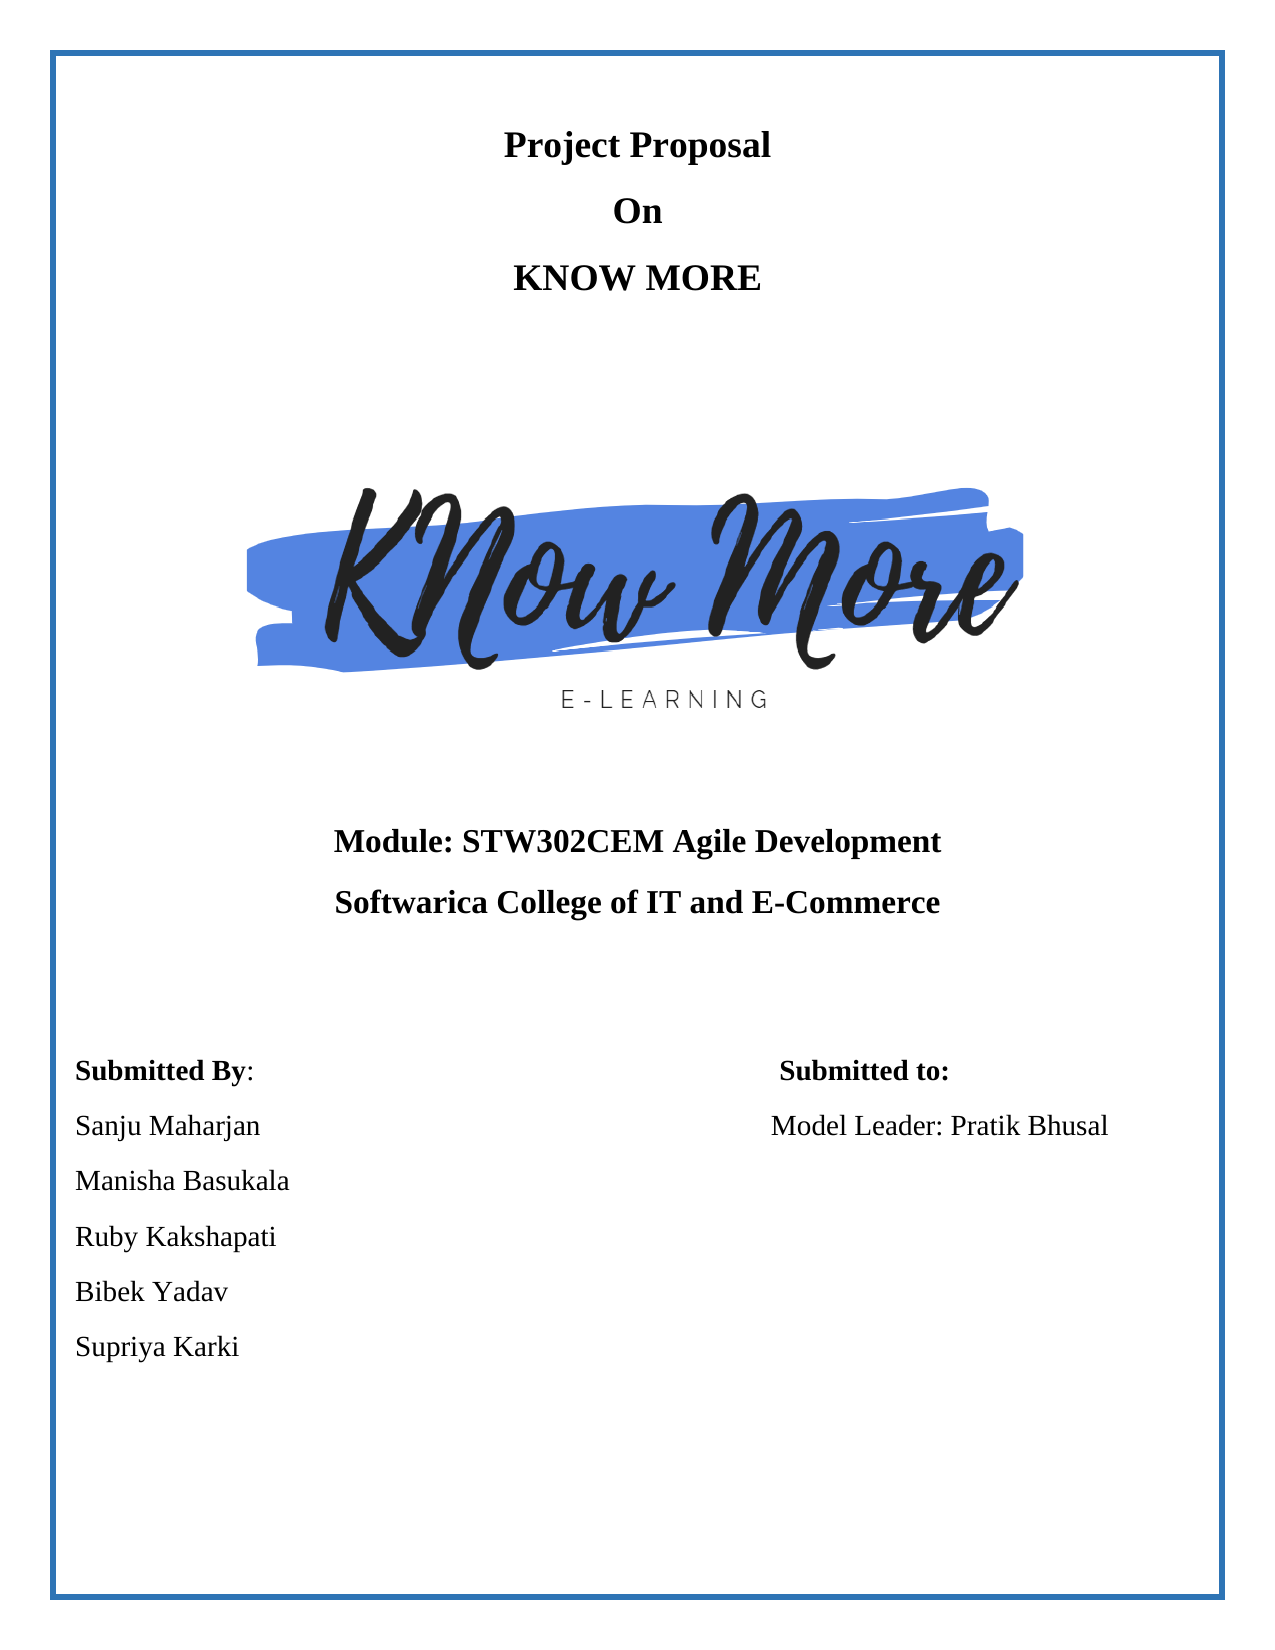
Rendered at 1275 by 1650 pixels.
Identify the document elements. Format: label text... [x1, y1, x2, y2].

text Sanju Maharjan Model Leader: Pratik Bhusal [75, 1108, 1200, 1142]
text Supriya Karki [75, 1329, 1200, 1363]
text Module: STW302CEM Agile Development [75, 821, 1200, 859]
text Ruby Kakshapati [75, 1219, 1200, 1252]
text Bibek Yadav [75, 1274, 1200, 1307]
picture [246, 431, 1029, 740]
text On [75, 189, 1200, 232]
text KNOW MORE [75, 255, 1200, 298]
text Manisha Basukala [75, 1163, 1200, 1197]
text Softwarica College of IT and E-Commerce [75, 882, 1200, 920]
text Submitted By: Submitted to: [75, 1053, 1200, 1087]
text Project Proposal [75, 123, 1200, 166]
